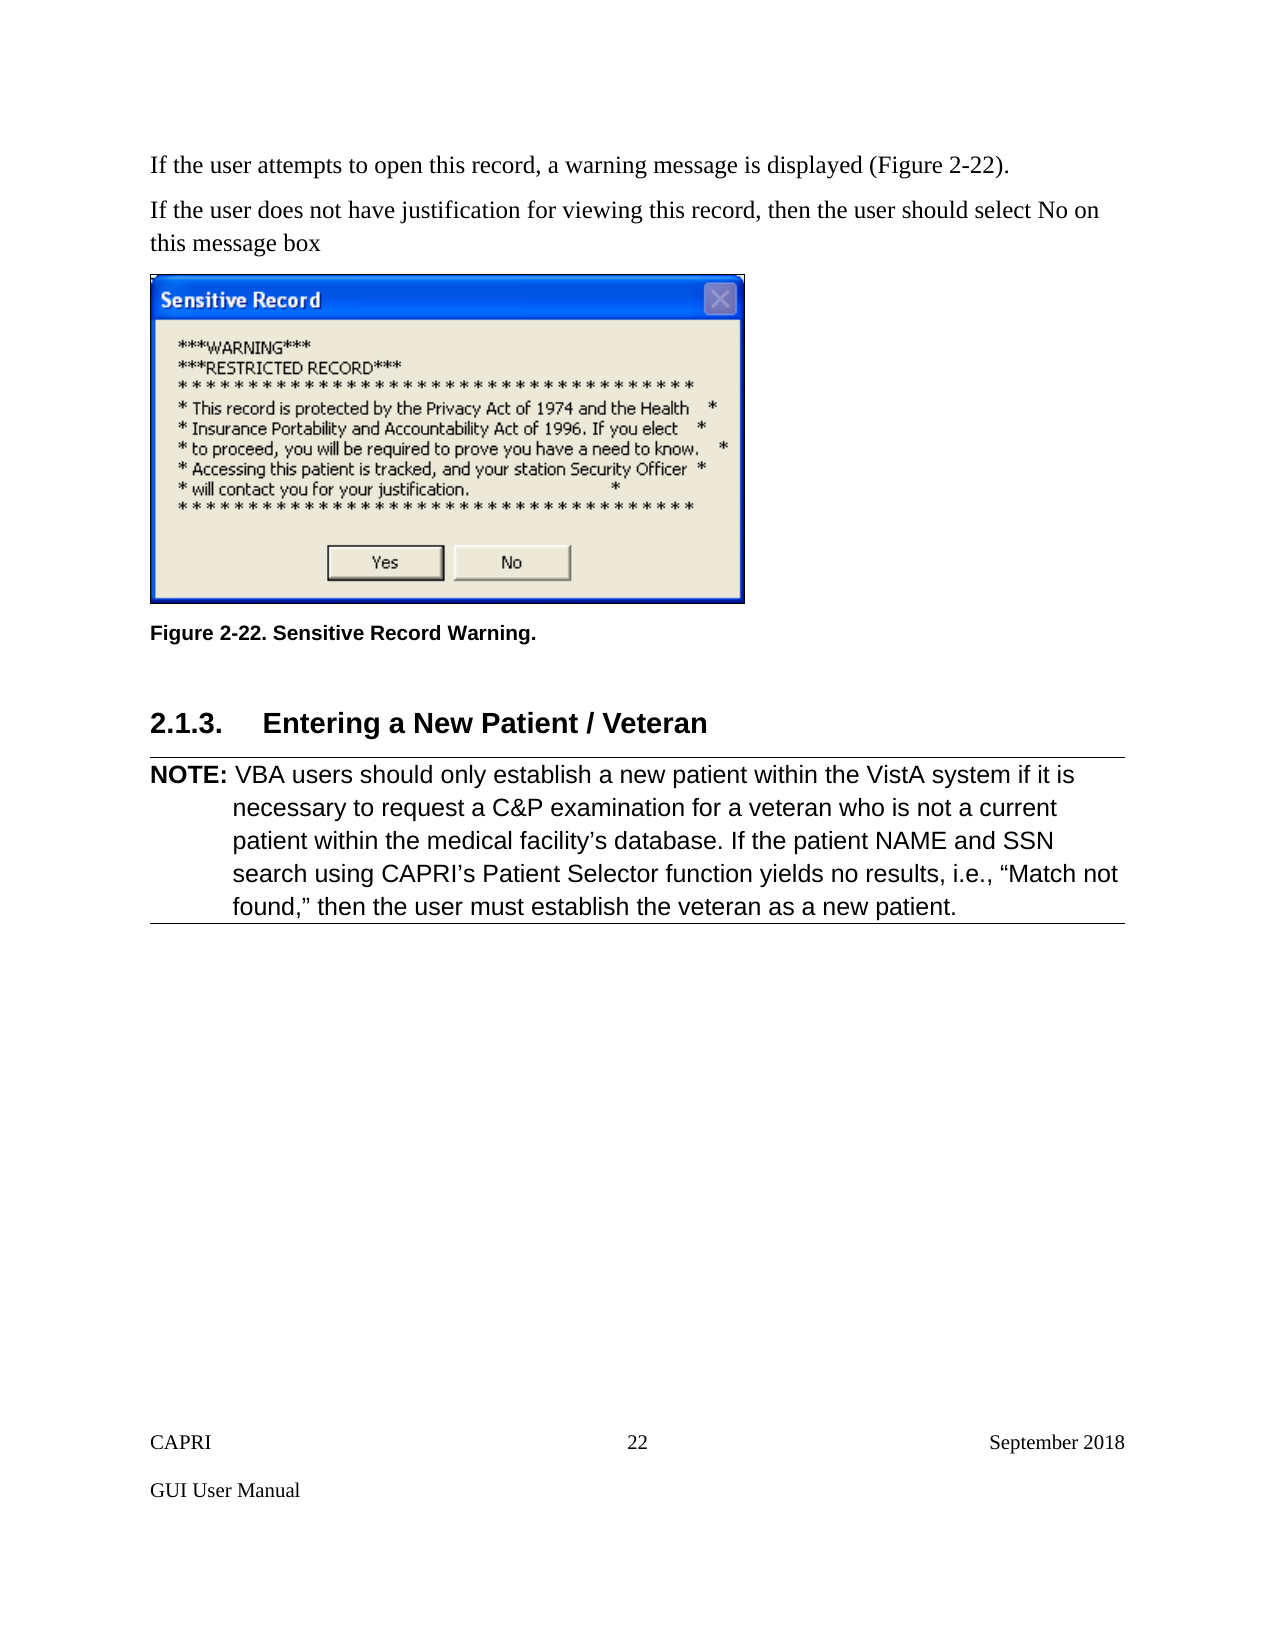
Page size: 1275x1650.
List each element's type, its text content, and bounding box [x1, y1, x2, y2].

text If the user does not have justification for viewing this record, then the user should select No on this message box [150, 196, 1125, 257]
picture [151, 275, 744, 603]
subtitle Entering a New Patient / Veteran [150, 706, 1125, 739]
text NOTE: VBA users should only establish a new patient within the VistA system if it is necessary to request a C&P examination for a veteran who is not a current patient within the medical facility’s database. If the patient NAME and SSN search using CAPRI’s Patient Selector function yields no results, i.e., “Match not found,” then the user must establish the veteran as a new patient. [150, 758, 1125, 923]
